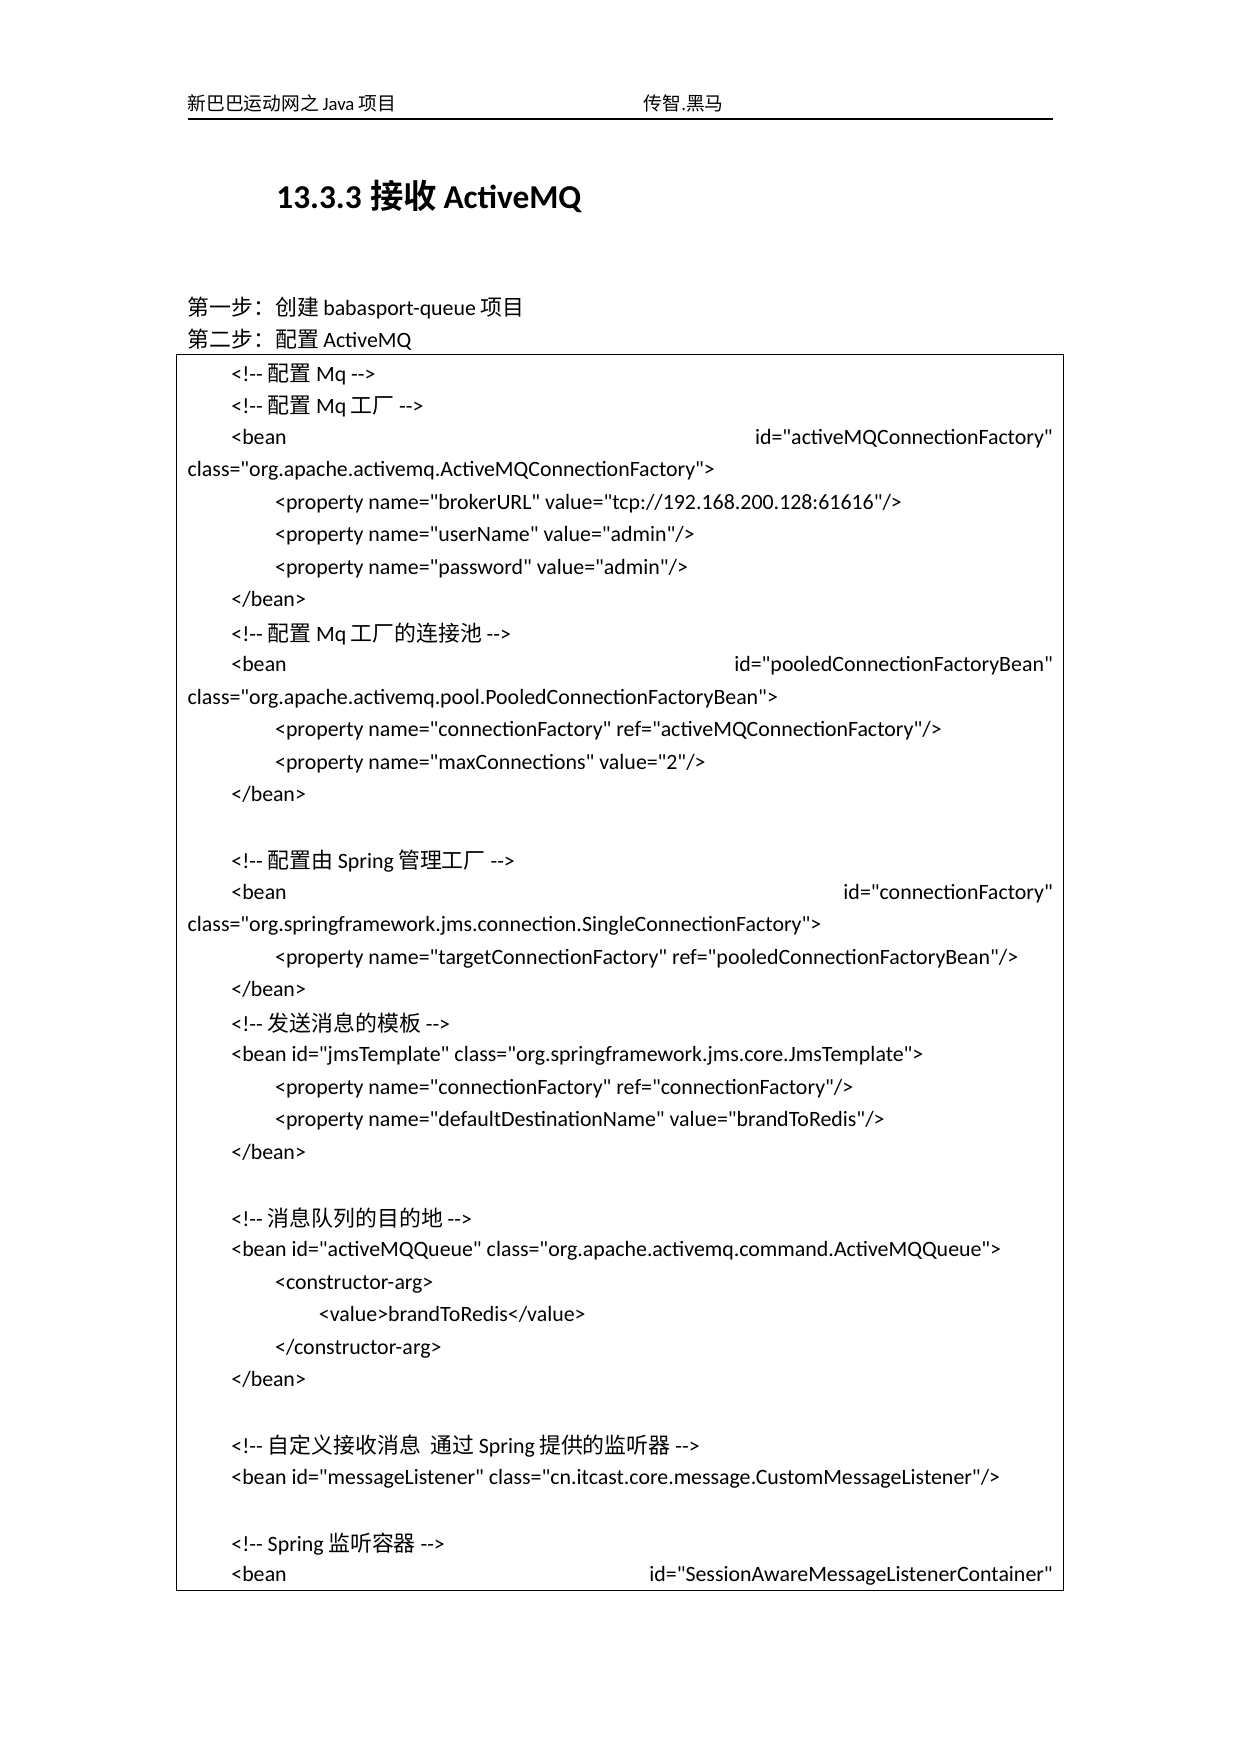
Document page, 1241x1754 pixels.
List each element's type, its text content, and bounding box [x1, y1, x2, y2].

text 第一步：创建babasport-queue项目 [187, 289, 1053, 322]
subtitle 接收ActiveMQ [276, 162, 1053, 227]
text 第二步：配置ActiveMQ [187, 322, 1053, 354]
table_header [177, 355, 1063, 1590]
